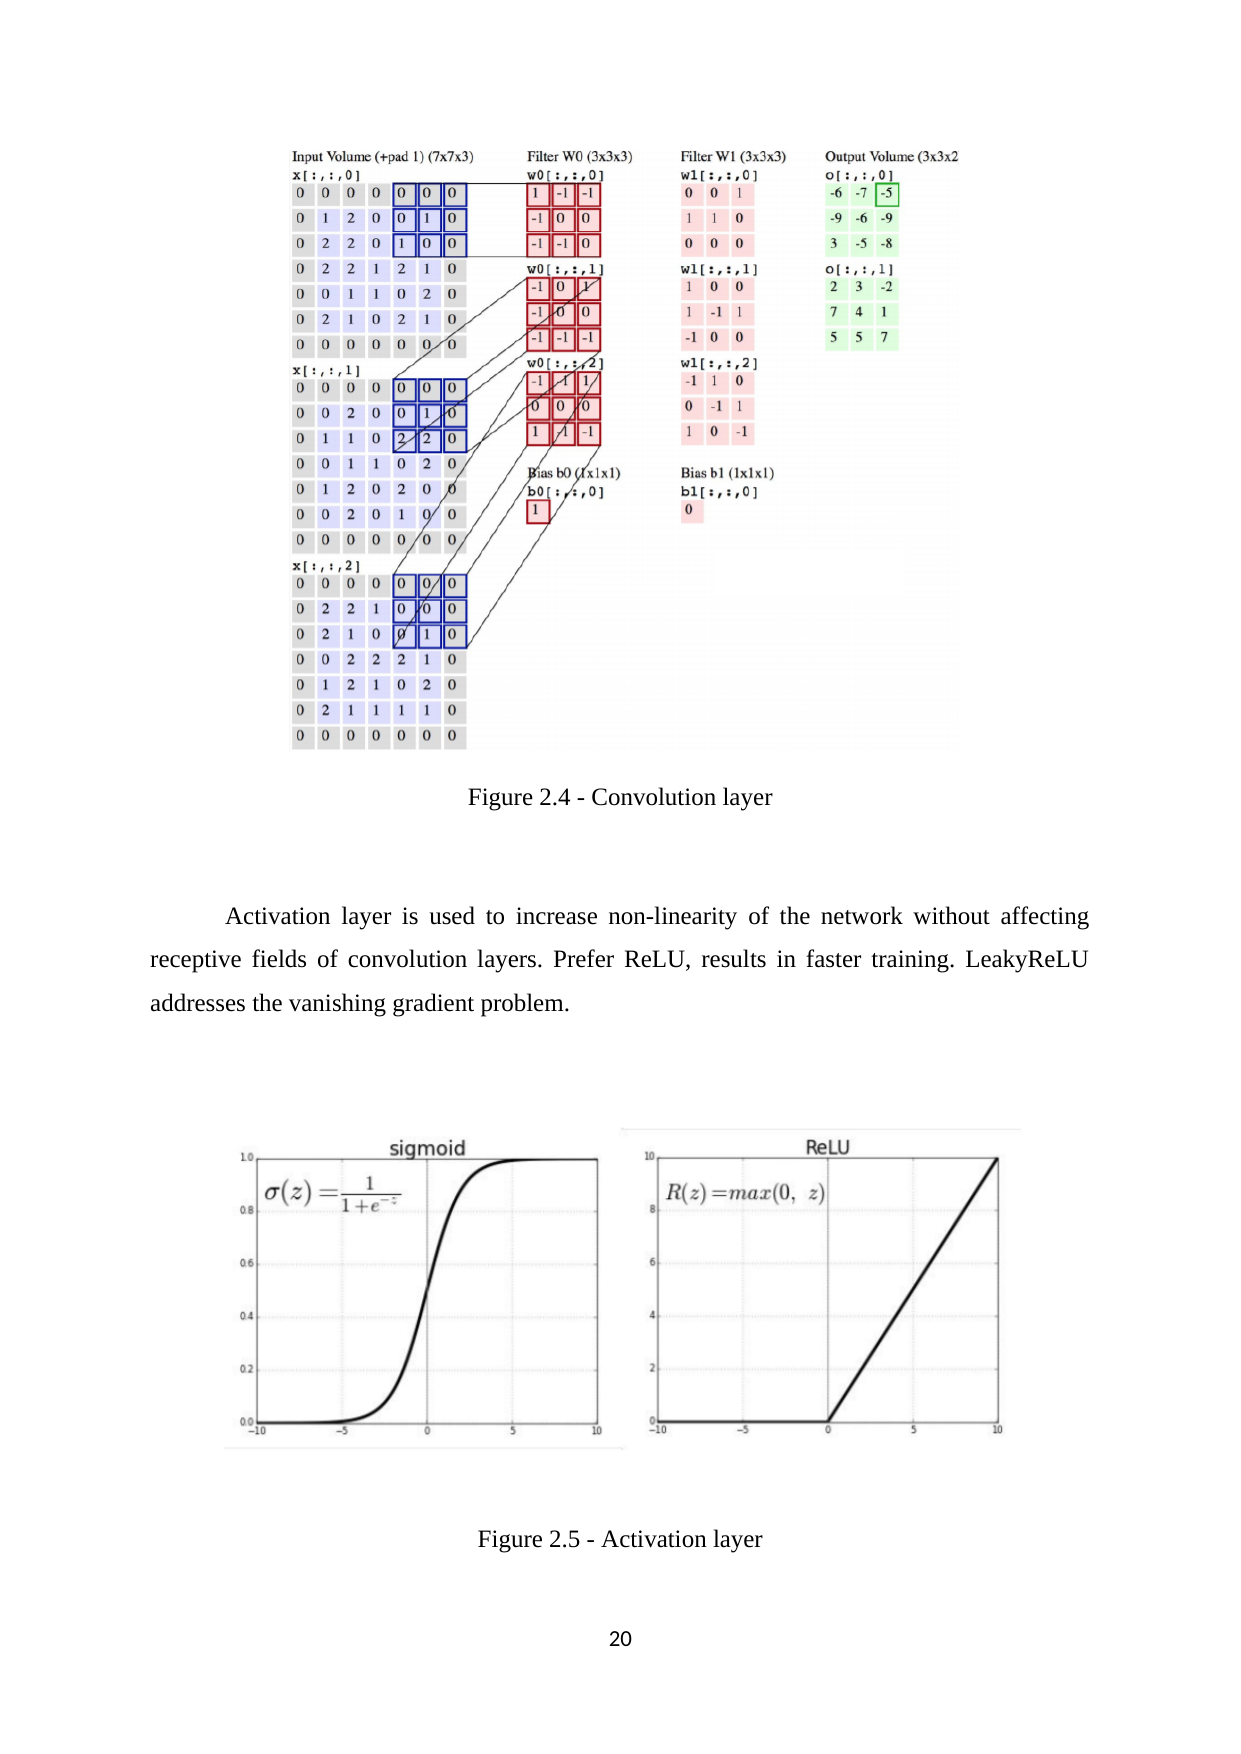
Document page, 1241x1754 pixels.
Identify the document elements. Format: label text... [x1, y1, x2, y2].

text Activation layer is used to increase non-linearity of the network without affecting receptive fields of convolution layers. Prefer ReLU, results in faster training. LeakyReLU addresses the vanishing gradient problem. [150, 901, 1090, 1016]
text Figure 2.4 - Convolution layer [150, 782, 1090, 811]
picture [281, 150, 959, 752]
text Figure 2.5 - Activation layer [150, 1524, 1090, 1553]
picture [208, 1107, 1032, 1494]
